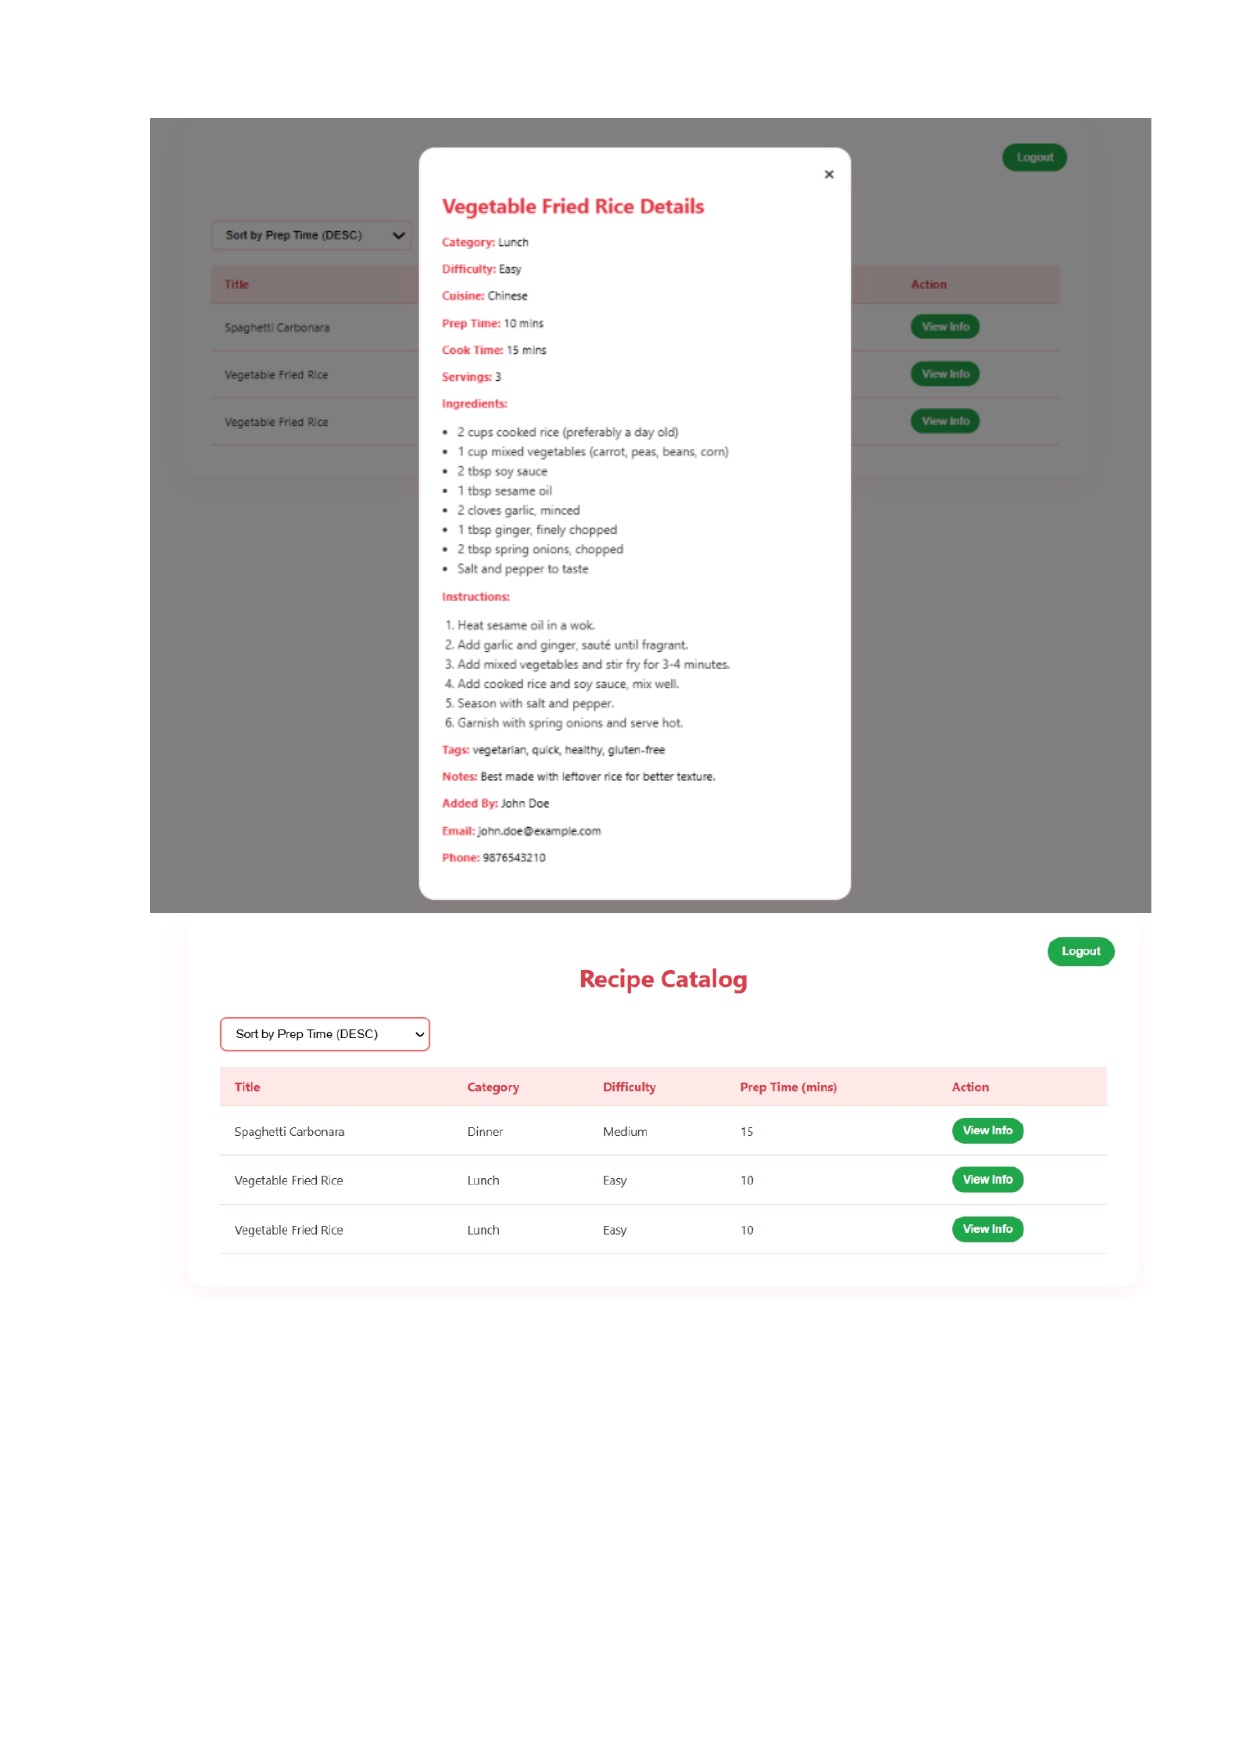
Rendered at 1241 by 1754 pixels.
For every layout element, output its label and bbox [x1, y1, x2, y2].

picture [150, 915, 1152, 1297]
picture [150, 118, 1152, 913]
